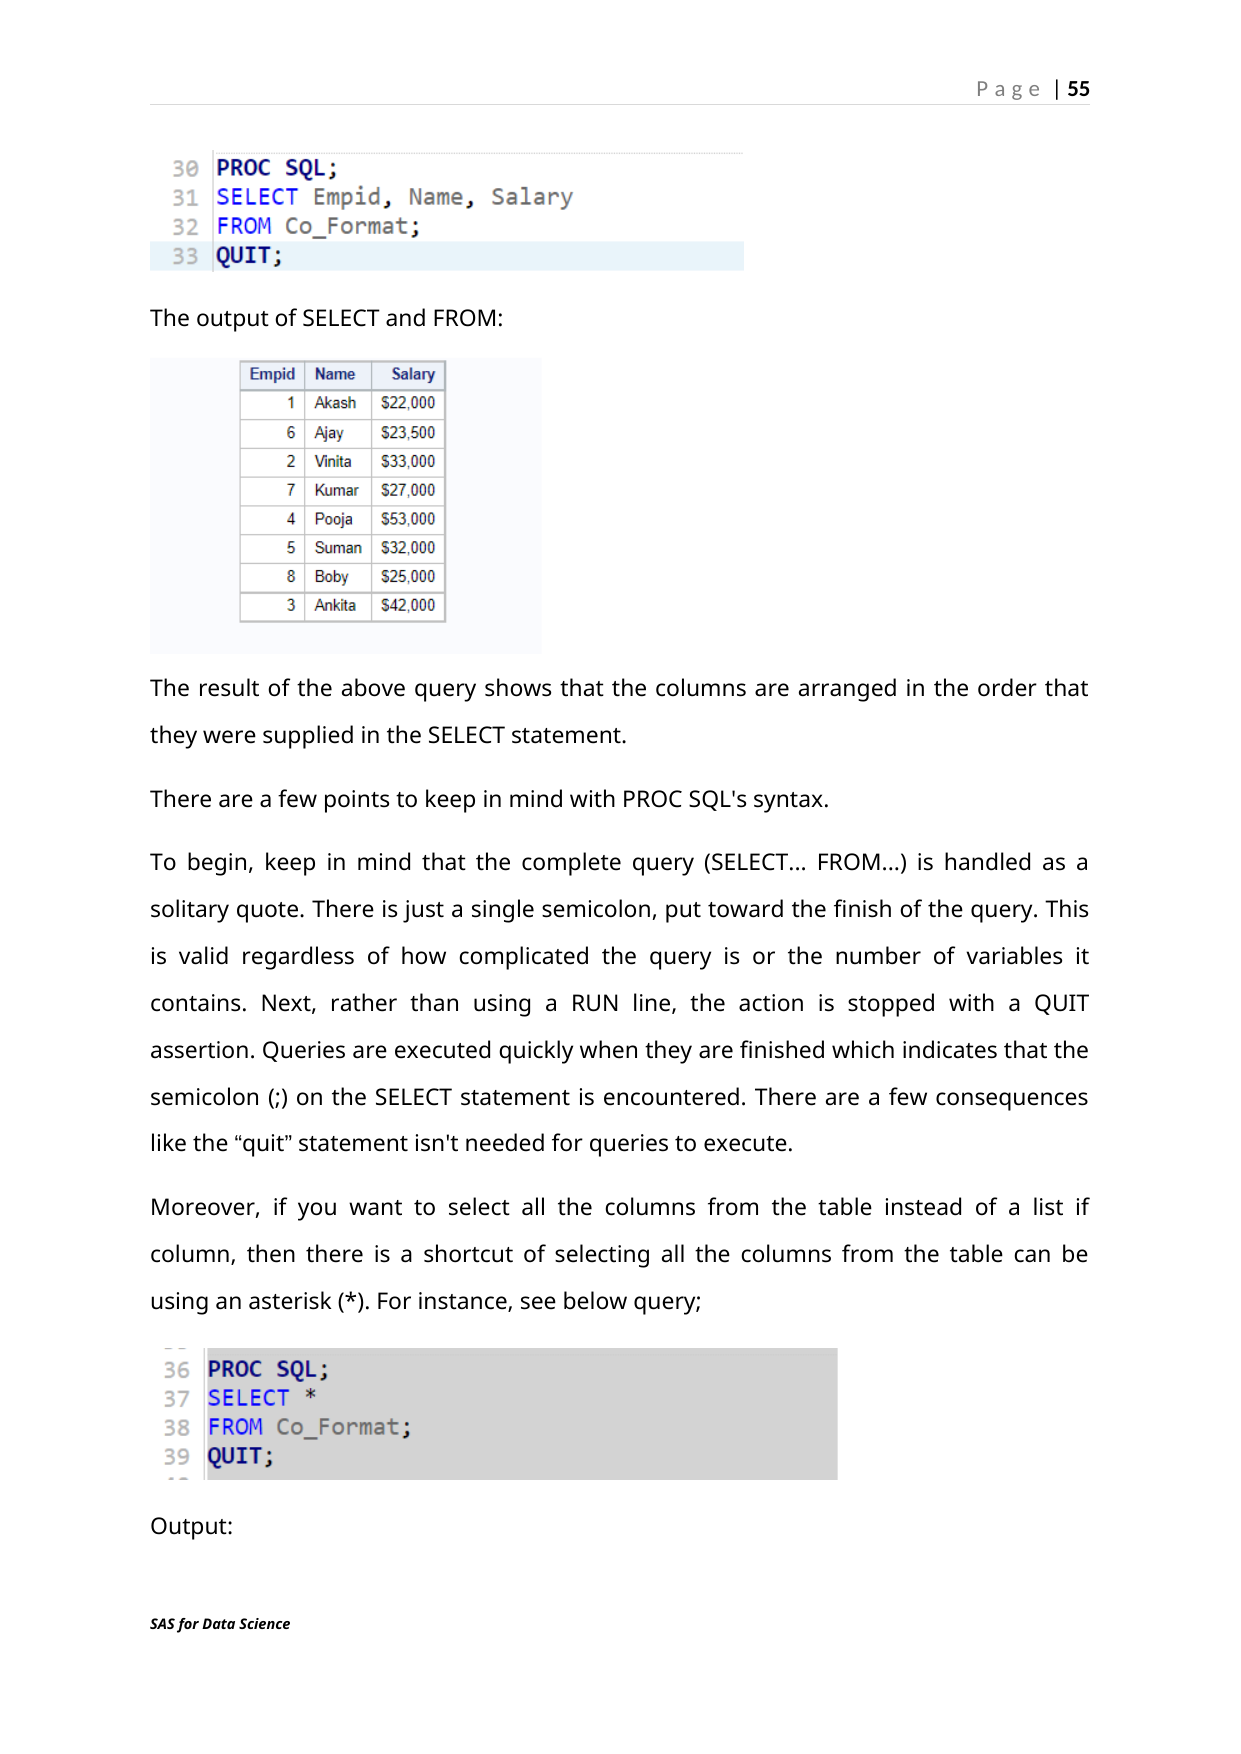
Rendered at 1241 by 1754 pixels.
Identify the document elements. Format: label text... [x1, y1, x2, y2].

picture [150, 352, 542, 654]
picture [150, 1348, 838, 1480]
text To begin, keep in mind that the complete query (SELECT... FROM...) is handled as a solitary quote. There is just a single semicolon, put toward the finish of the query. This is valid regardless of how complicated the query is or the number of variables it contains. Next, rather than using a RUN line, the action is stopped with a QUIT assertion. Queries are executed quickly when they are finished which indicates that the semicolon (;) on the SELECT statement is encountered. There are a few consequences like the “quit” statement isn't needed for queries to execute. [150, 846, 1090, 1158]
text Moreover, if you want to select all the columns from the table instead of a list if column, then there is a shortcut of selecting all the columns from the table can be using an asterisk (*). For instance, see below query; [150, 1191, 1090, 1316]
text The result of the above query shows that the columns are arranged in the order that they were supplied in the SELECT statement. [150, 672, 1090, 750]
text There are a few points to keep in mind with PROC SQL's syntax. [150, 782, 1090, 814]
text Output: [150, 1510, 1090, 1541]
picture [150, 150, 744, 272]
text The output of SELECT and FROM: [150, 302, 1090, 333]
